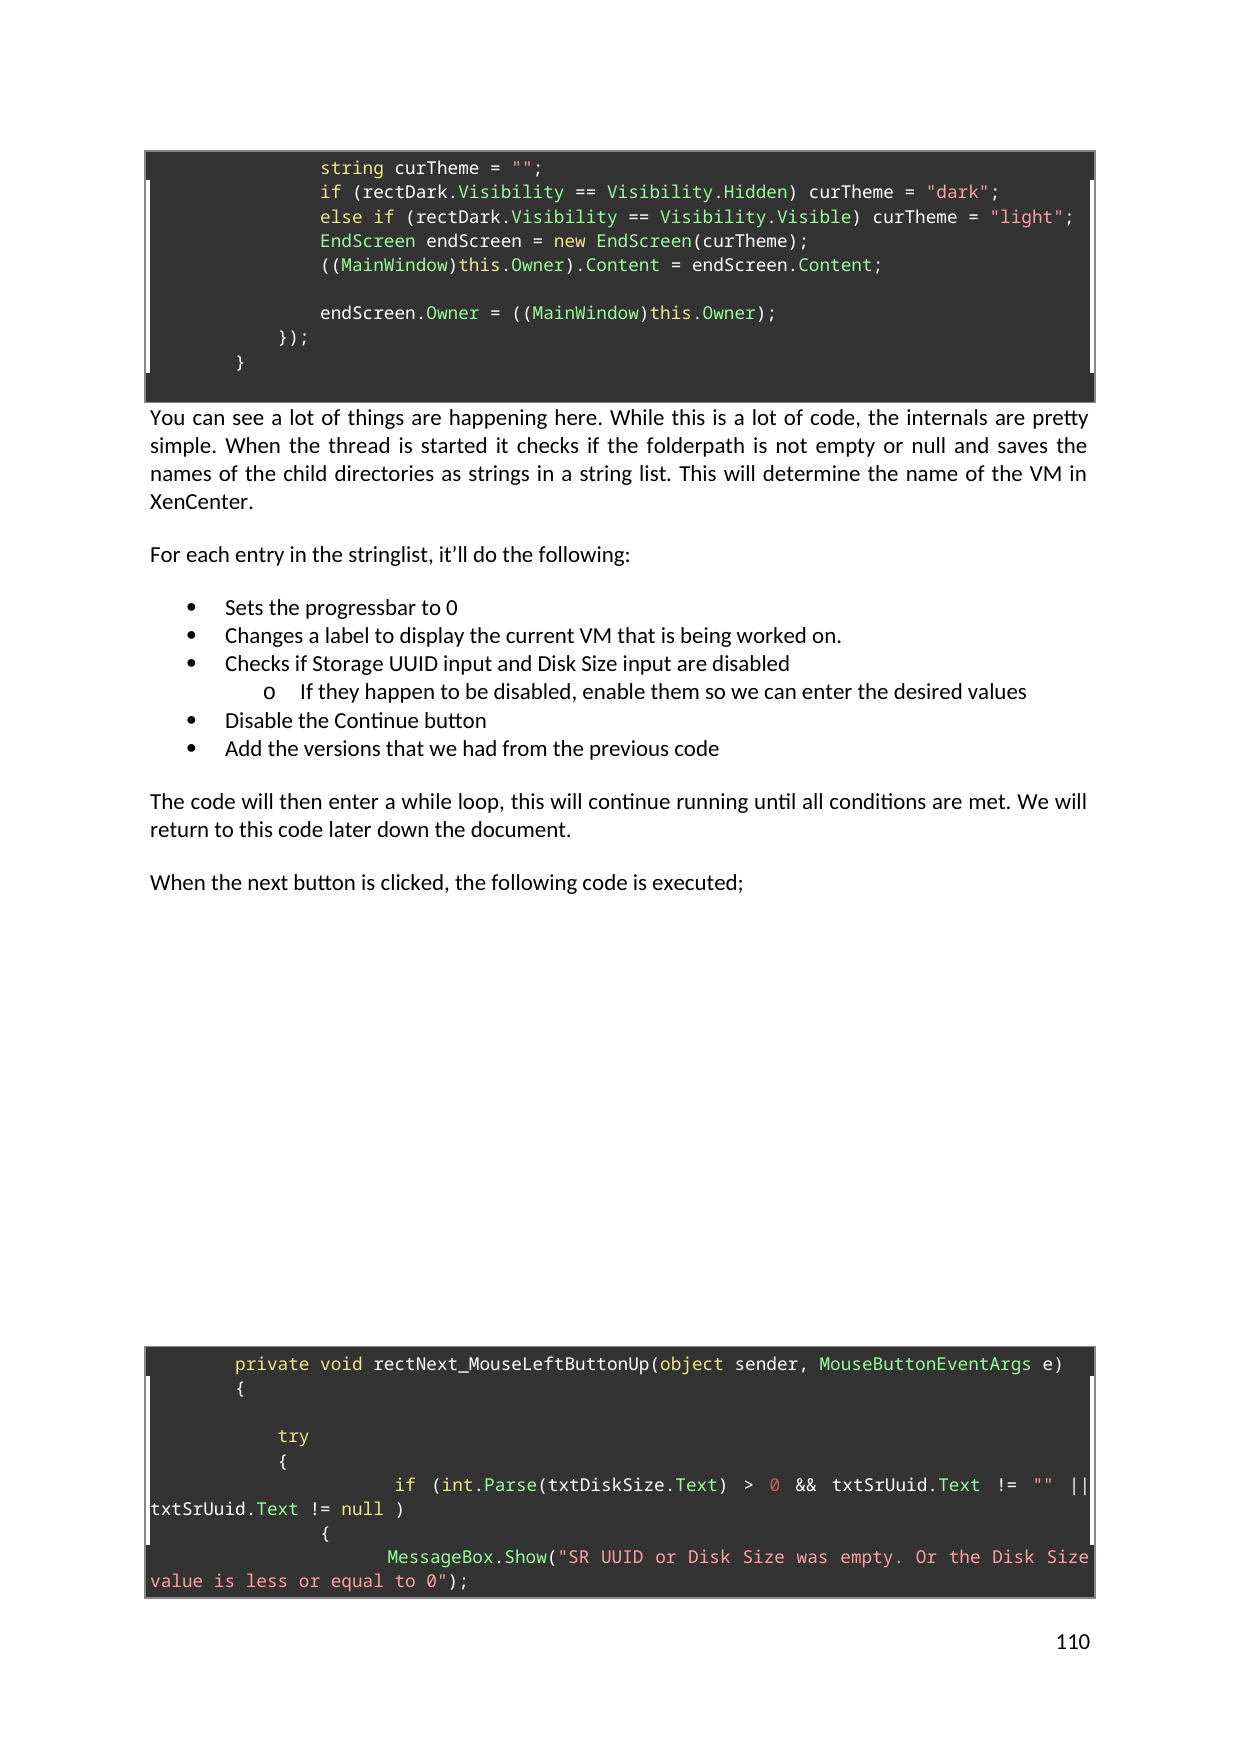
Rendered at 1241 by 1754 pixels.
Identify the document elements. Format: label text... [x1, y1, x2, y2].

text if (int.Parse(txtDiskSize.Text) > 0 && txtSrUuid.Text != "" || txtSrUuid.Text != null ) [150, 1472, 1090, 1521]
text try [150, 1424, 1090, 1448]
text endScreen.Owner = ((MainWindow)this.Owner); [150, 301, 1090, 325]
text string curTheme = ""; [146, 152, 1094, 180]
text private void rectNext_MouseLeftButtonUp(object sender, MouseButtonEventArgs e) [146, 1347, 1094, 1376]
text For each entry in the stringlist, it’ll do the following: [150, 540, 1090, 568]
text else if (rectDark.Visibility == Visibility.Visible) curTheme = "light"; [150, 204, 1090, 228]
text }); [150, 325, 1090, 349]
text The code will then enter a while loop, this will continue running until all conditions are met. We will return to this code later down the document. [150, 787, 1090, 843]
list If they happen to be disabled, enable them so we can enter the desired values [262, 677, 1090, 706]
text ((MainWindow)this.Owner).Content = endScreen.Content; [150, 252, 1090, 277]
text When the next button is clicked, the following code is executed; [150, 868, 1090, 897]
text You can see a lot of things are happening here. While this is a lot of code, the internals are pretty simple. When the thread is started it checks if the folderpath is not empty or null and saves the names of the child directories as strings in a string list. This will determine the name of the VM in XenCenter. [150, 403, 1090, 515]
list Disable the Continue button [187, 706, 1090, 734]
text if (rectDark.Visibility == Visibility.Hidden) curTheme = "dark"; [150, 180, 1090, 204]
list Checks if Storage UUID input and Disk Size input are disabled [187, 649, 1090, 677]
text } [150, 349, 1090, 367]
list Sets the progressbar to 0 [187, 593, 1090, 621]
text EndScreen endScreen = new EndScreen(curTheme); [150, 228, 1090, 252]
list Add the versions that we had from the previous code [187, 734, 1090, 762]
list Changes a label to display the current VM that is being worked on. [187, 621, 1090, 649]
text { [150, 1521, 1090, 1539]
text MessageBox.Show("SR UUID or Disk Size was empty. Or the Disk Size value is less or equal to 0"); [146, 1539, 1094, 1597]
text { [150, 1448, 1090, 1472]
text { [150, 1376, 1090, 1400]
